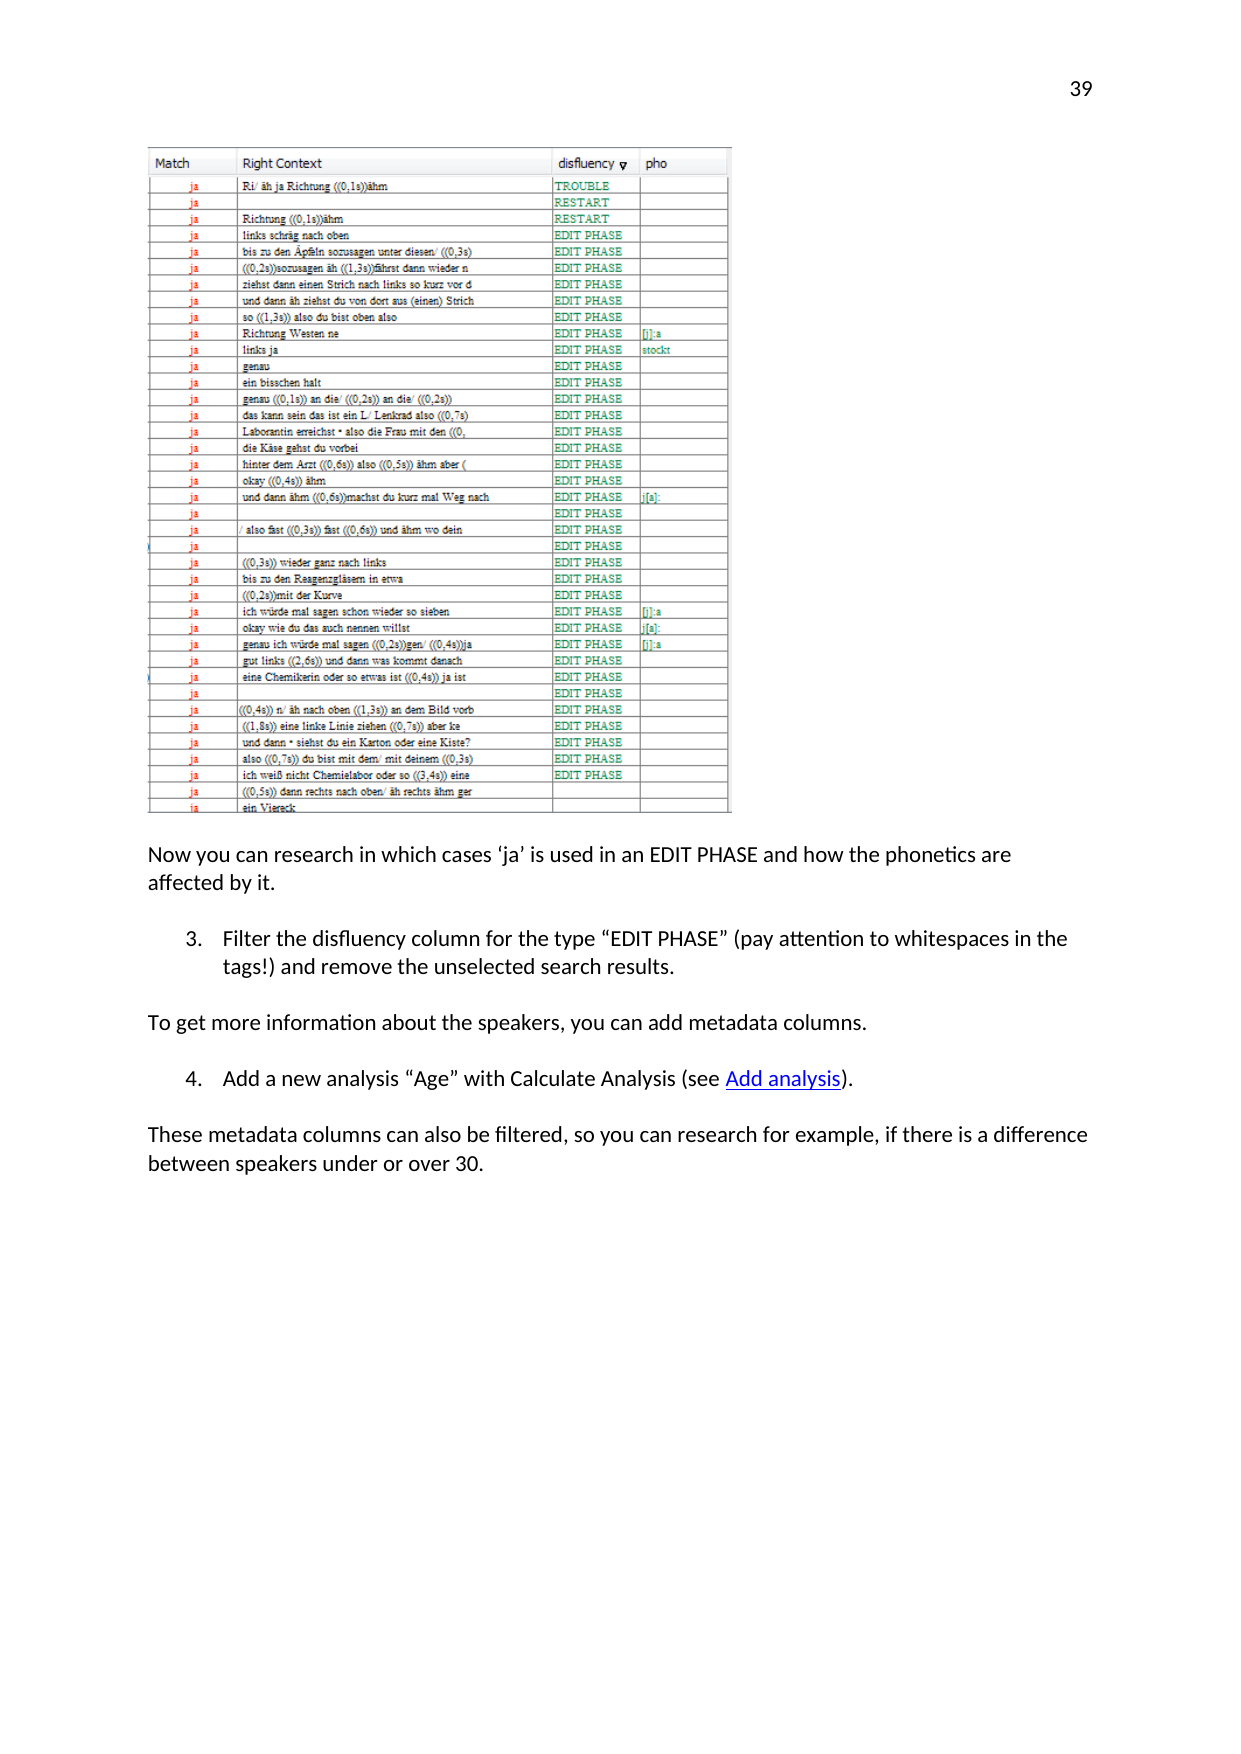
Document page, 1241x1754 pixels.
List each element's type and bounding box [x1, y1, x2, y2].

picture [147, 147, 732, 813]
